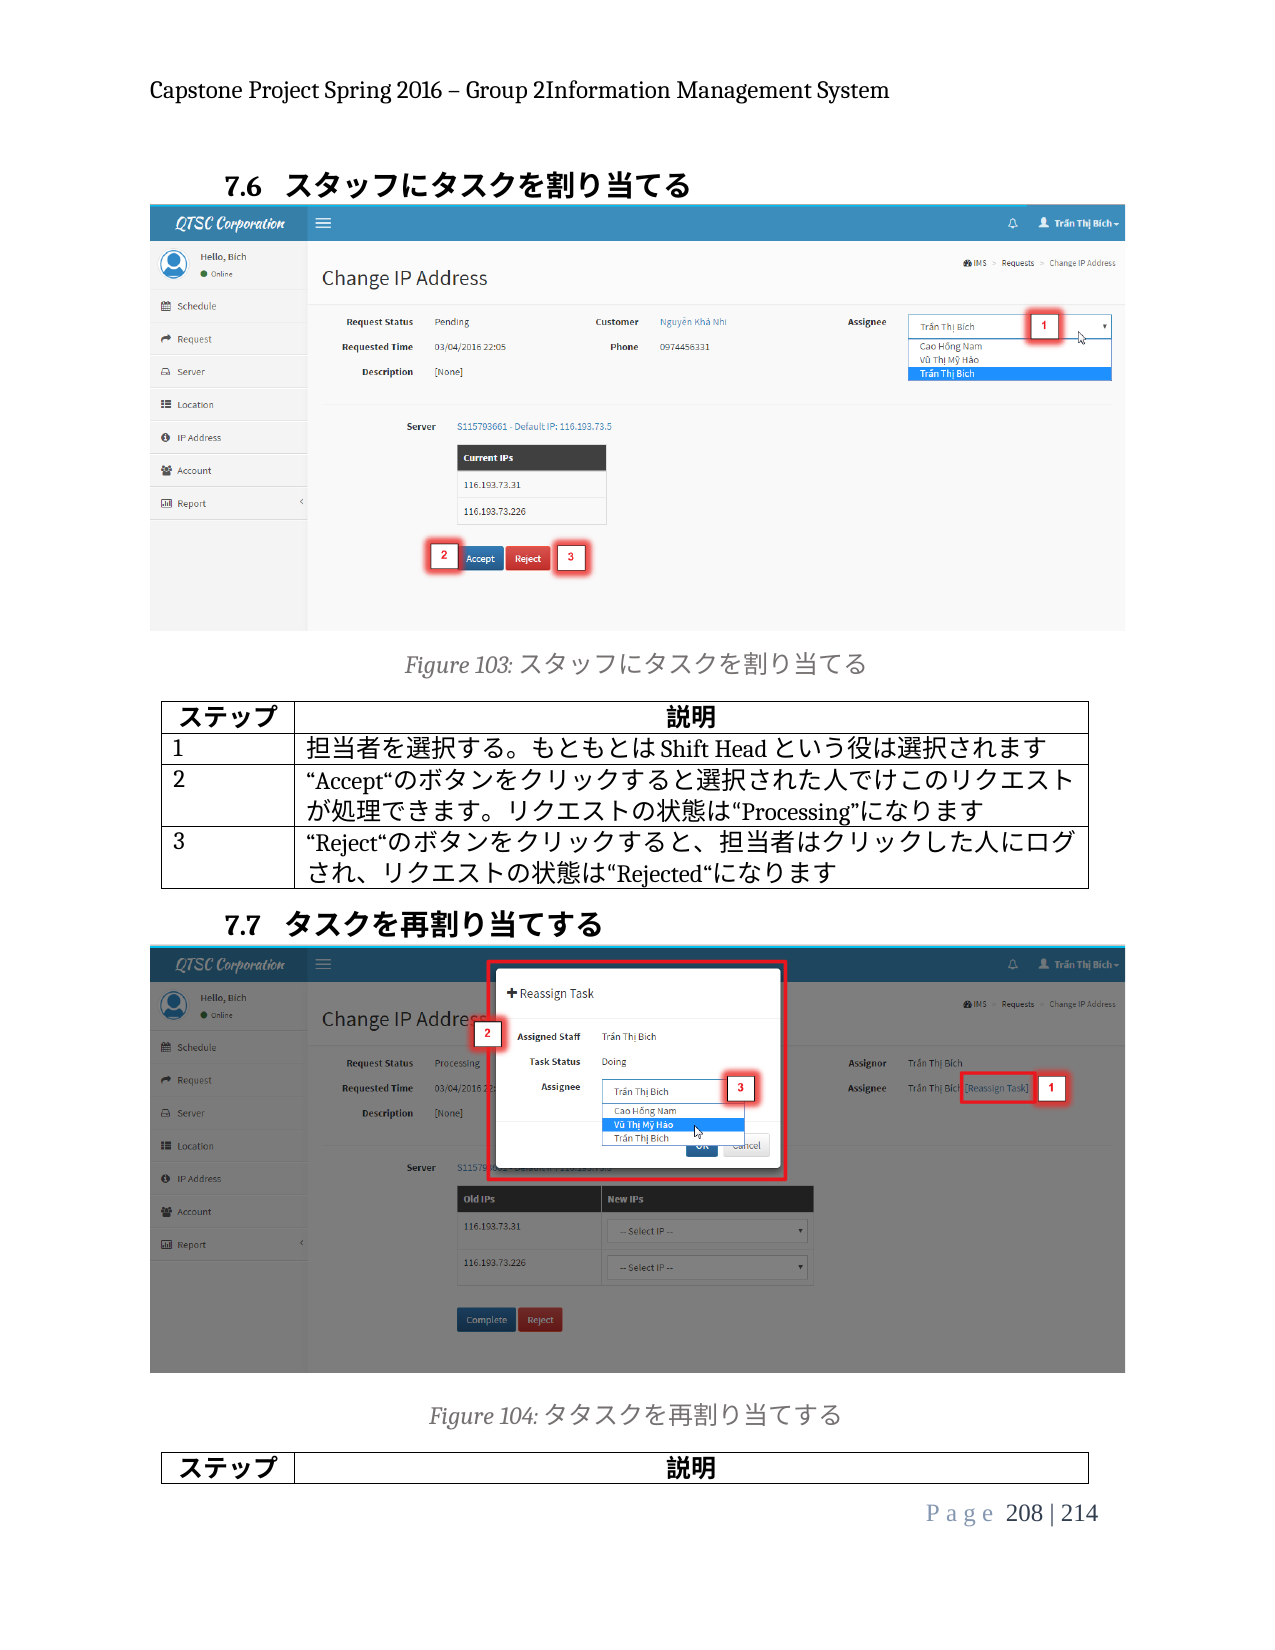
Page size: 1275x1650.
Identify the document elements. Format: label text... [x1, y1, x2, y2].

subtitle スタッフにタスクを割り当てる [225, 162, 1125, 204]
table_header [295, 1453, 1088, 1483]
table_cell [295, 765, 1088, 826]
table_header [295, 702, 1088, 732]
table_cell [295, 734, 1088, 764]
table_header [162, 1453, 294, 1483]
picture [150, 204, 1125, 631]
subtitle タスクを再割り当てする [225, 902, 1125, 944]
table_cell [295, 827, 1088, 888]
picture [150, 949, 1125, 1373]
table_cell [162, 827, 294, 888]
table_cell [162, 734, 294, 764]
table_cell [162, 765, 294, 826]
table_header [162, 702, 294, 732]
